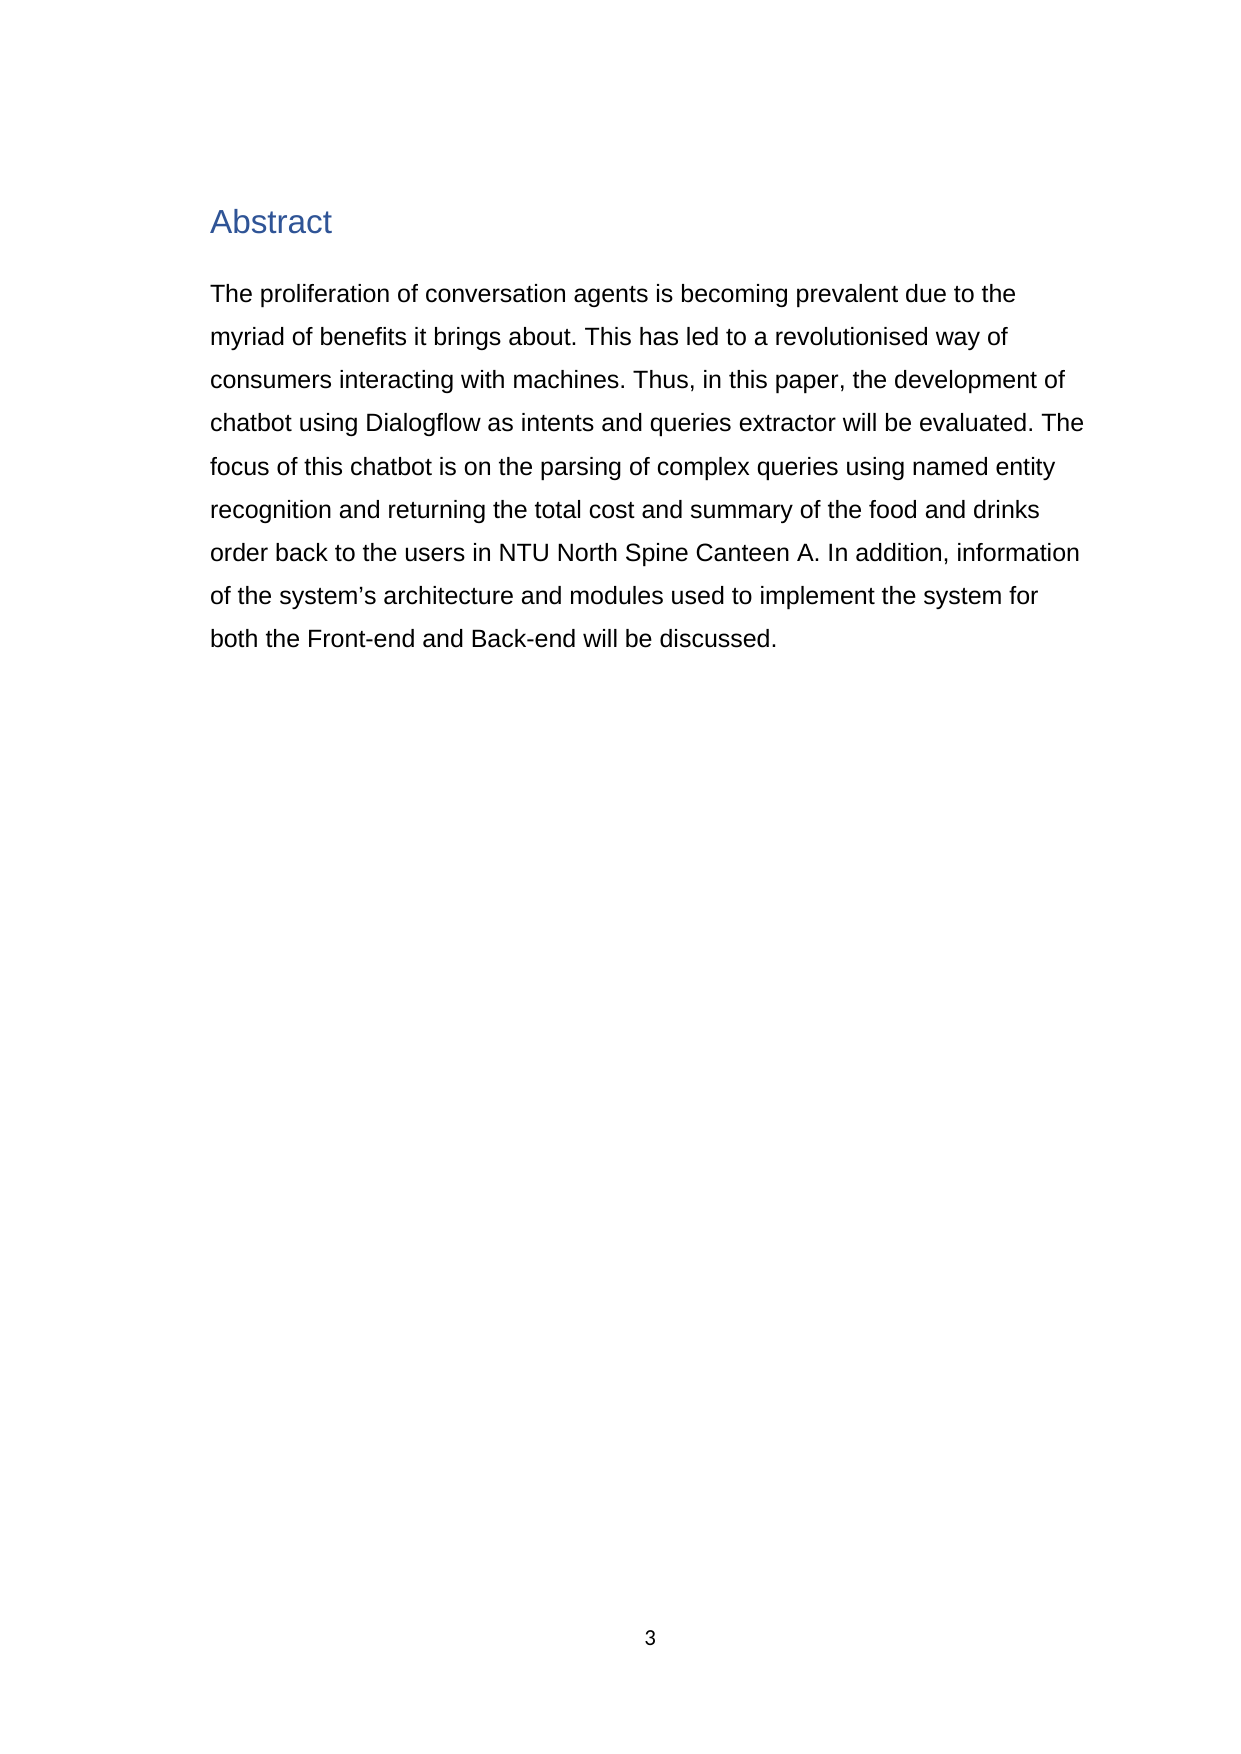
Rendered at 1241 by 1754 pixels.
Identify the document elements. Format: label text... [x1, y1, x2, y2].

text The proliferation of conversation agents is becoming prevalent due to the myriad of benefits it brings about. This has led to a revolutionised way of consumers interacting with machines. Thus, in this paper, the development of chatbot using Dialogflow as intents and queries extractor will be evaluated. The focus of this chatbot is on the parsing of complex queries using named entity recognition and returning the total cost and summary of the food and drinks order back to the users in NTU North Spine Canteen A. In addition, information of the system’s architecture and modules used to implement the system for both the Front-end and Back-end will be discussed. [210, 279, 1090, 653]
subtitle Abstract [210, 202, 1090, 241]
